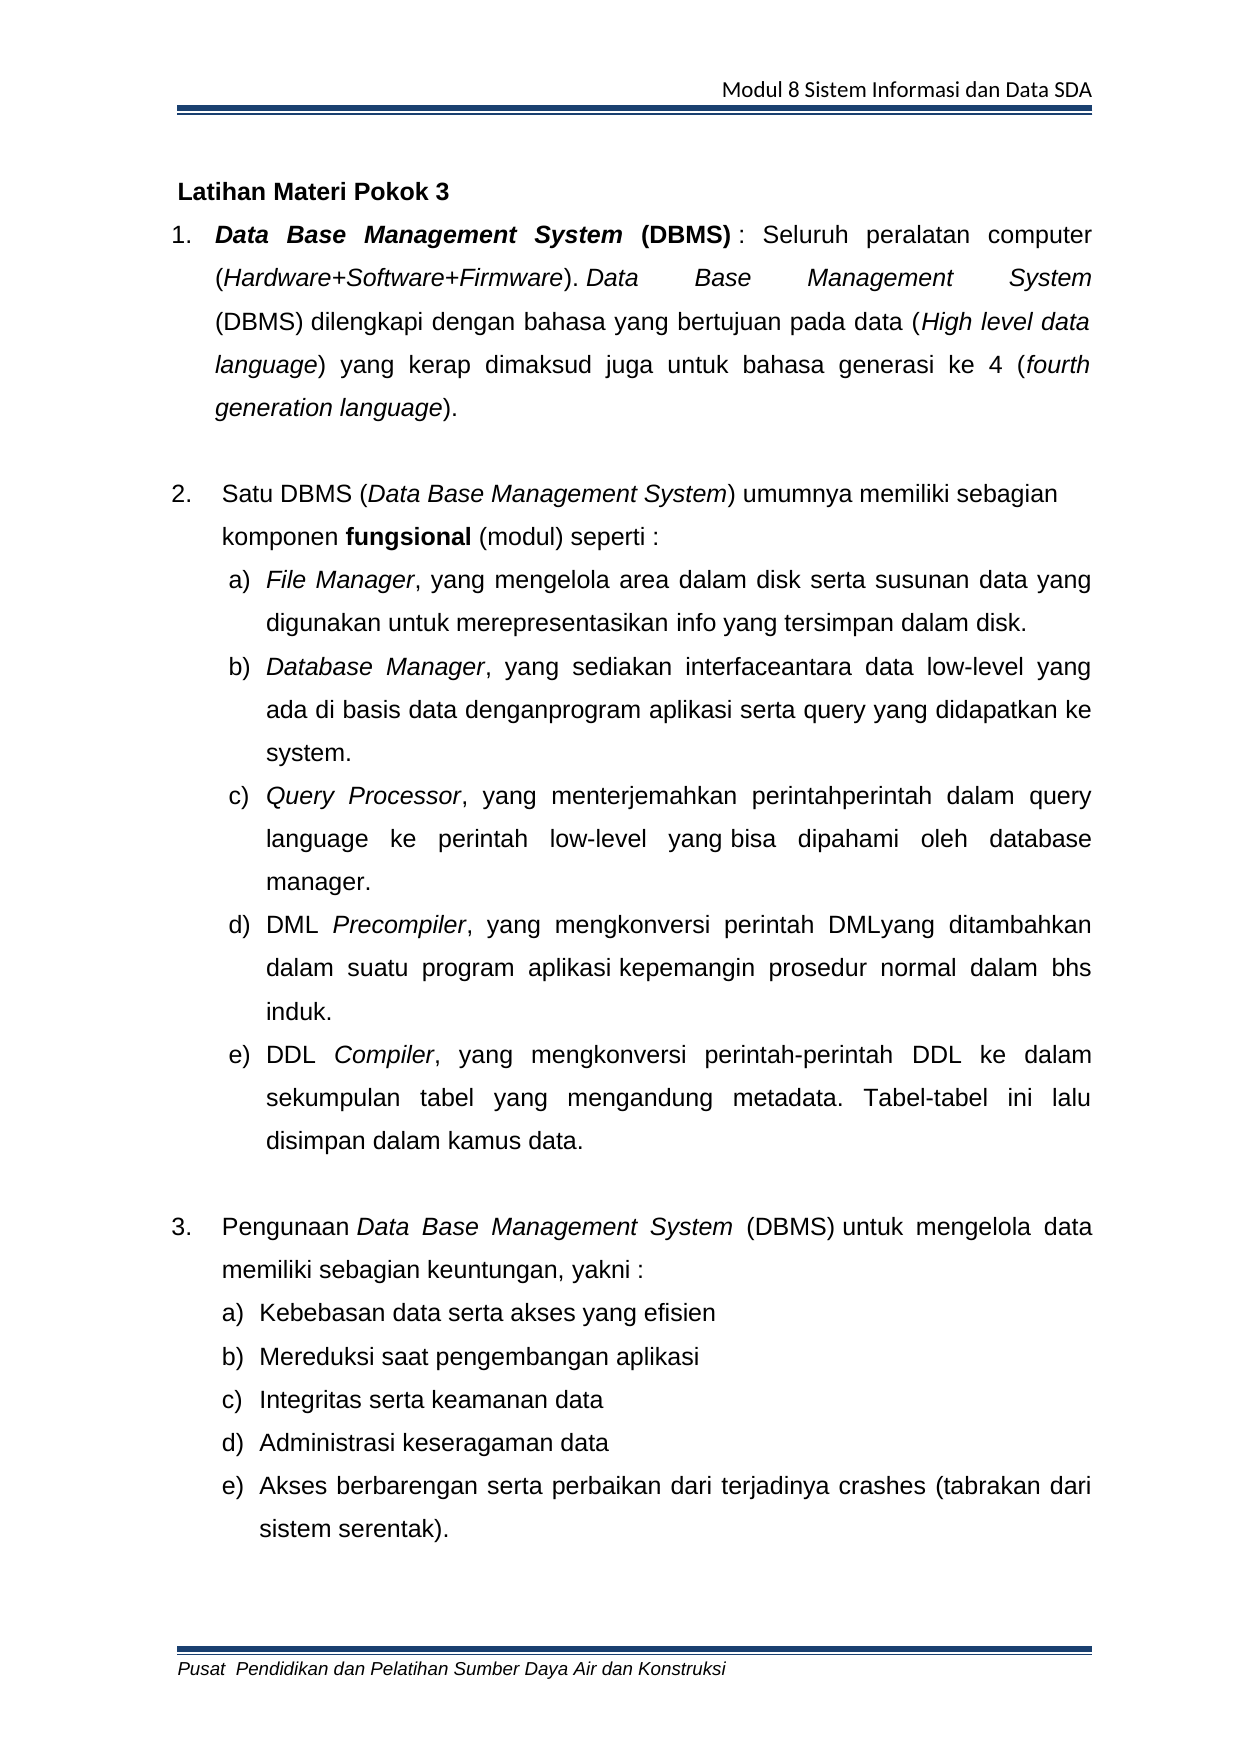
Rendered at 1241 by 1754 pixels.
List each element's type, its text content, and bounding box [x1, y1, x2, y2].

list Query Processor, yang menterjemahkan perintahperintah dalam query language ke perintah low-level yang bisa dipahami oleh database manager. [228, 781, 1092, 896]
list Kebebasan data serta akses yang efisien [222, 1298, 1092, 1327]
list Mereduksi saat pengembangan aplikasi [222, 1342, 1092, 1370]
list Administrasi keseragaman data [222, 1428, 1092, 1457]
list Data Base Management System (DBMS) : Seluruh peralatan computer (Hardware+Software+Firmware). Data Base Management System (DBMS) dilengkapi dengan bahasa yang bertujuan pada data (High level data language) yang kerap dimaksud juga untuk bahasa generasi ke 4 (fourth generation language). [192, 220, 1092, 422]
list Satu DBMS (Data Base Management System) umumnya memiliki sebagian komponen fungsional (modul) seperti : [192, 479, 1092, 551]
list File Manager, yang mengelola area dalam disk serta susunan data yang digunakan untuk merepresentasikan info yang tersimpan dalam disk. [228, 565, 1092, 637]
list Integritas serta keamanan data [222, 1385, 1092, 1413]
text Latihan Materi Pokok 3 [177, 177, 1092, 206]
list Database Manager, yang sediakan interfaceantara data low-level yang ada di basis data denganprogram aplikasi serta query yang didapatkan ke system. [228, 652, 1092, 767]
list DML Precompiler, yang mengkonversi perintah DMLyang ditambahkan dalam suatu program aplikasi kepemangin prosedur normal dalam bhs induk. [228, 910, 1092, 1025]
list Akses berbarengan serta perbaikan dari terjadinya crashes (tabrakan dari sistem serentak). [222, 1471, 1092, 1543]
list DDL Compiler, yang mengkonversi perintah-perintah DDL ke dalam sekumpulan tabel yang mengandung metadata. Tabel-tabel ini lalu disimpan dalam kamus data. [228, 1040, 1092, 1155]
list Pengunaan Data Base Management System (DBMS) untuk mengelola data memiliki sebagian keuntungan, yakni : [192, 1212, 1092, 1284]
